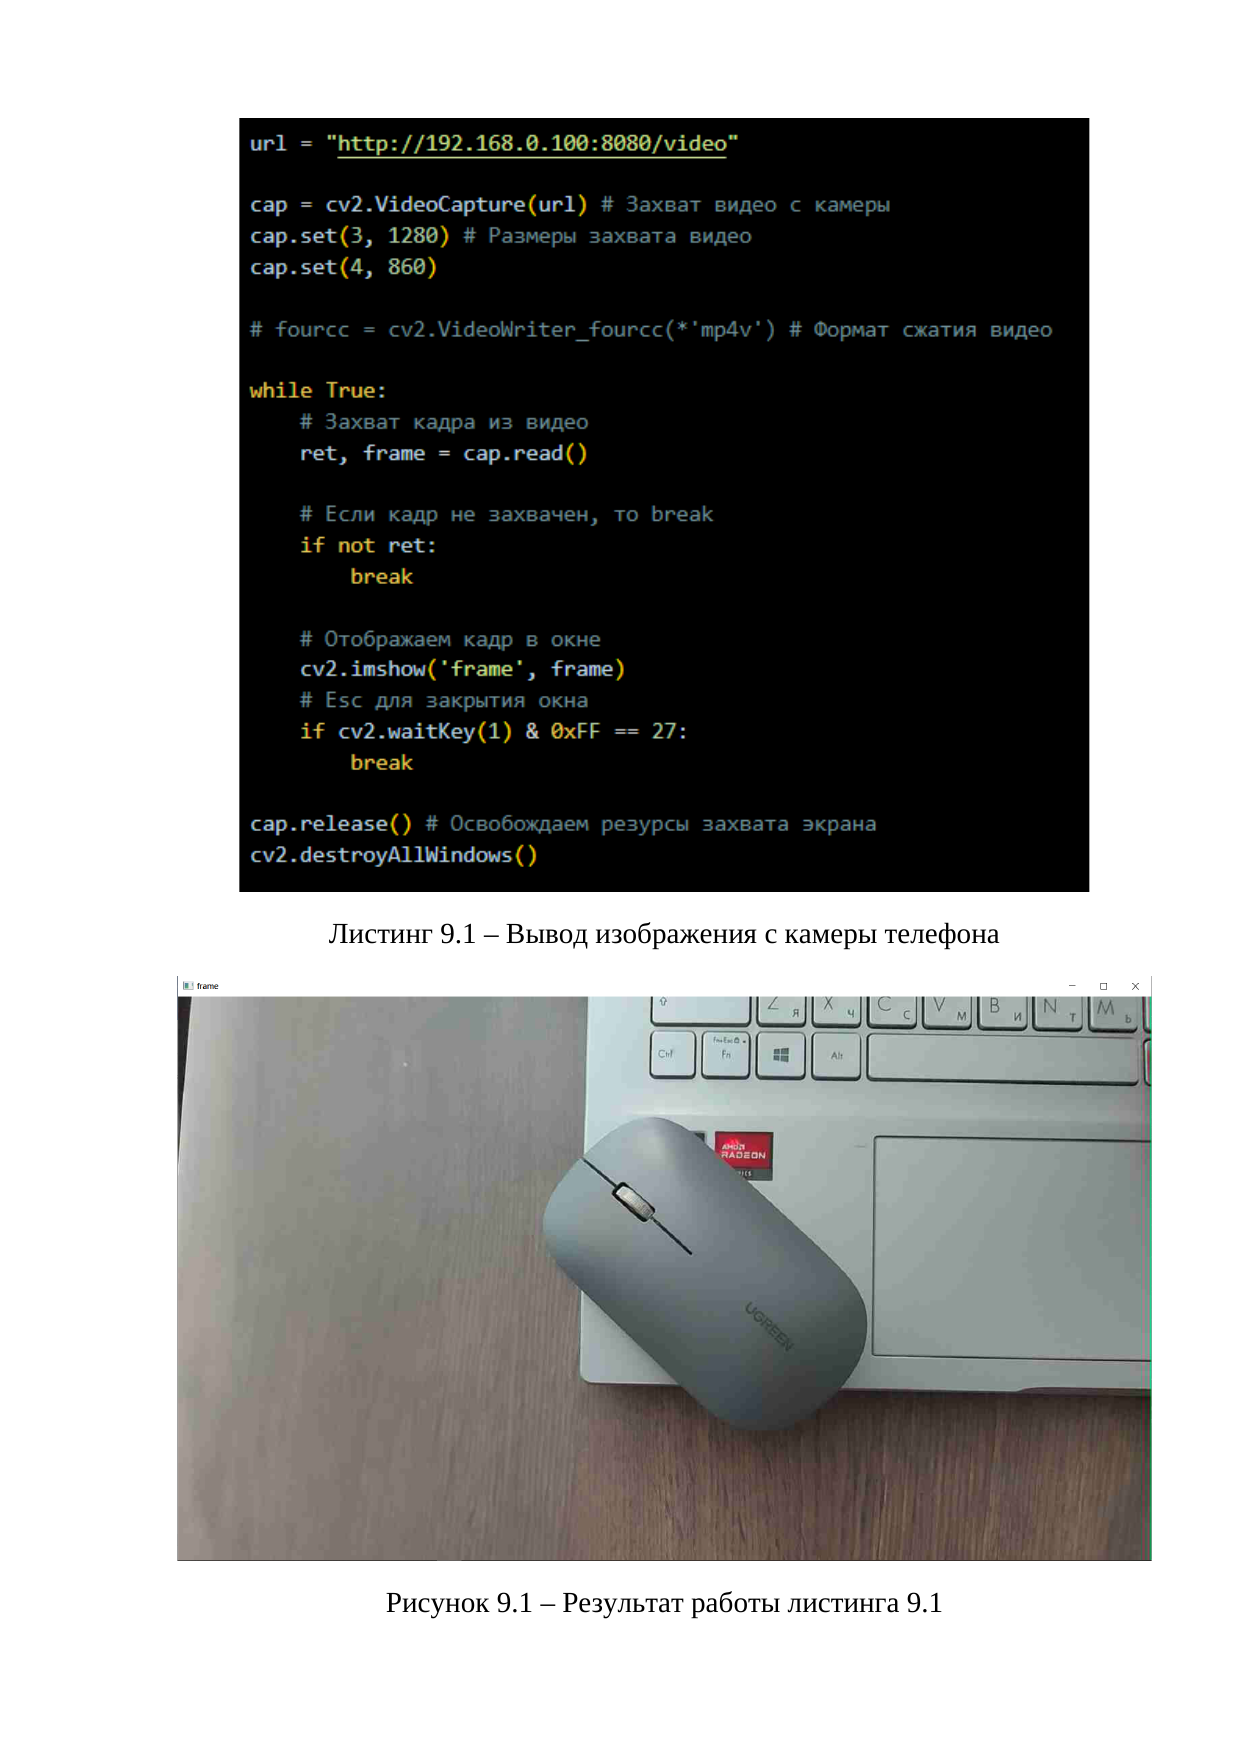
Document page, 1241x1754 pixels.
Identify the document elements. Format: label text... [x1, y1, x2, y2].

picture [239, 118, 1090, 892]
picture [177, 976, 1152, 1561]
text Листинг 9.1 – Вывод изображения с камеры телефона [177, 917, 1152, 950]
text Рисунок 9.1 – Результат работы листинга 9.1 [177, 1585, 1152, 1619]
